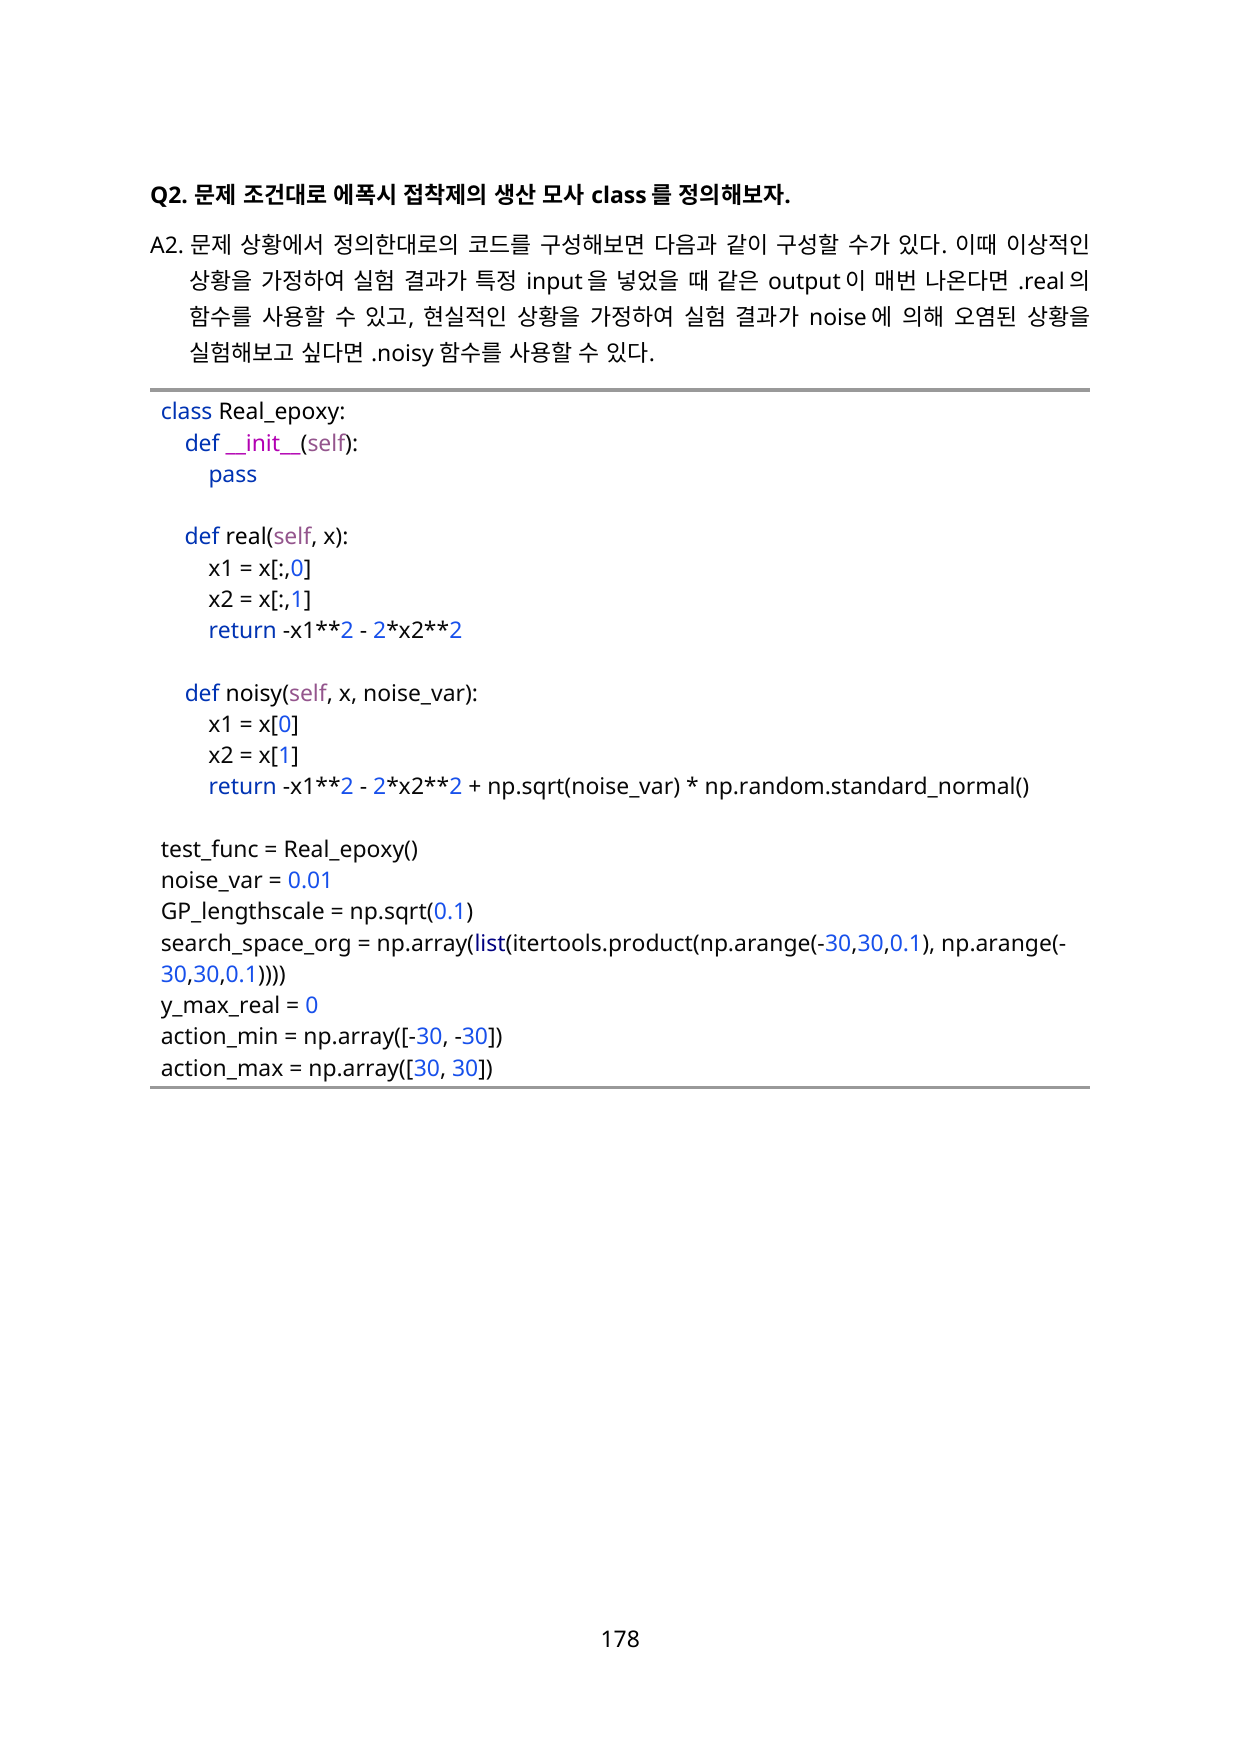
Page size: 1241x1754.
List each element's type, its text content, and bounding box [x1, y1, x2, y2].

table_header class Real_epoxy: def __init__(self): pass def real(self, x): x1 = x[:,0] x2 = x[:,1] return -x1**2 - 2*x2**2 def noisy(self, x, noise_var): x1 = x[0] x2 = x[1] return -x1**2 - 2*x2**2 + np.sqrt(noise_var) * np.random.standard_normal() test_func = Real_epoxy() noise_var = 0.01 GP_lengthscale = np.sqrt(0.1) search_space_org = np.array(list(itertools.product(np.arange(-30,30,0.1), np.arange(-30,30,0.1)))) y_max_real = 0 action_min = np.array([-30, -30]) action_max = np.array([30, 30]) [150, 392, 1090, 1086]
text 문제 조건대로 에폭시 접착제의 생산 모사 class를 정의해보자. [150, 177, 1090, 211]
list 문제 상황에서 정의한대로의 코드를 구성해보면 다음과 같이 구성할 수가 있다. 이때 이상적인 상황을 가정하여 실험 결과가 특정 input을 넣었을 때 같은 output이 매번 나온다면 .real의 함수를 사용할 수 있고, 현실적인 상황을 가정하여 실험 결과가 noise에 의해 오염된 상황을 실험해보고 싶다면 .noisy 함수를 사용할 수 있다. [150, 227, 1090, 368]
